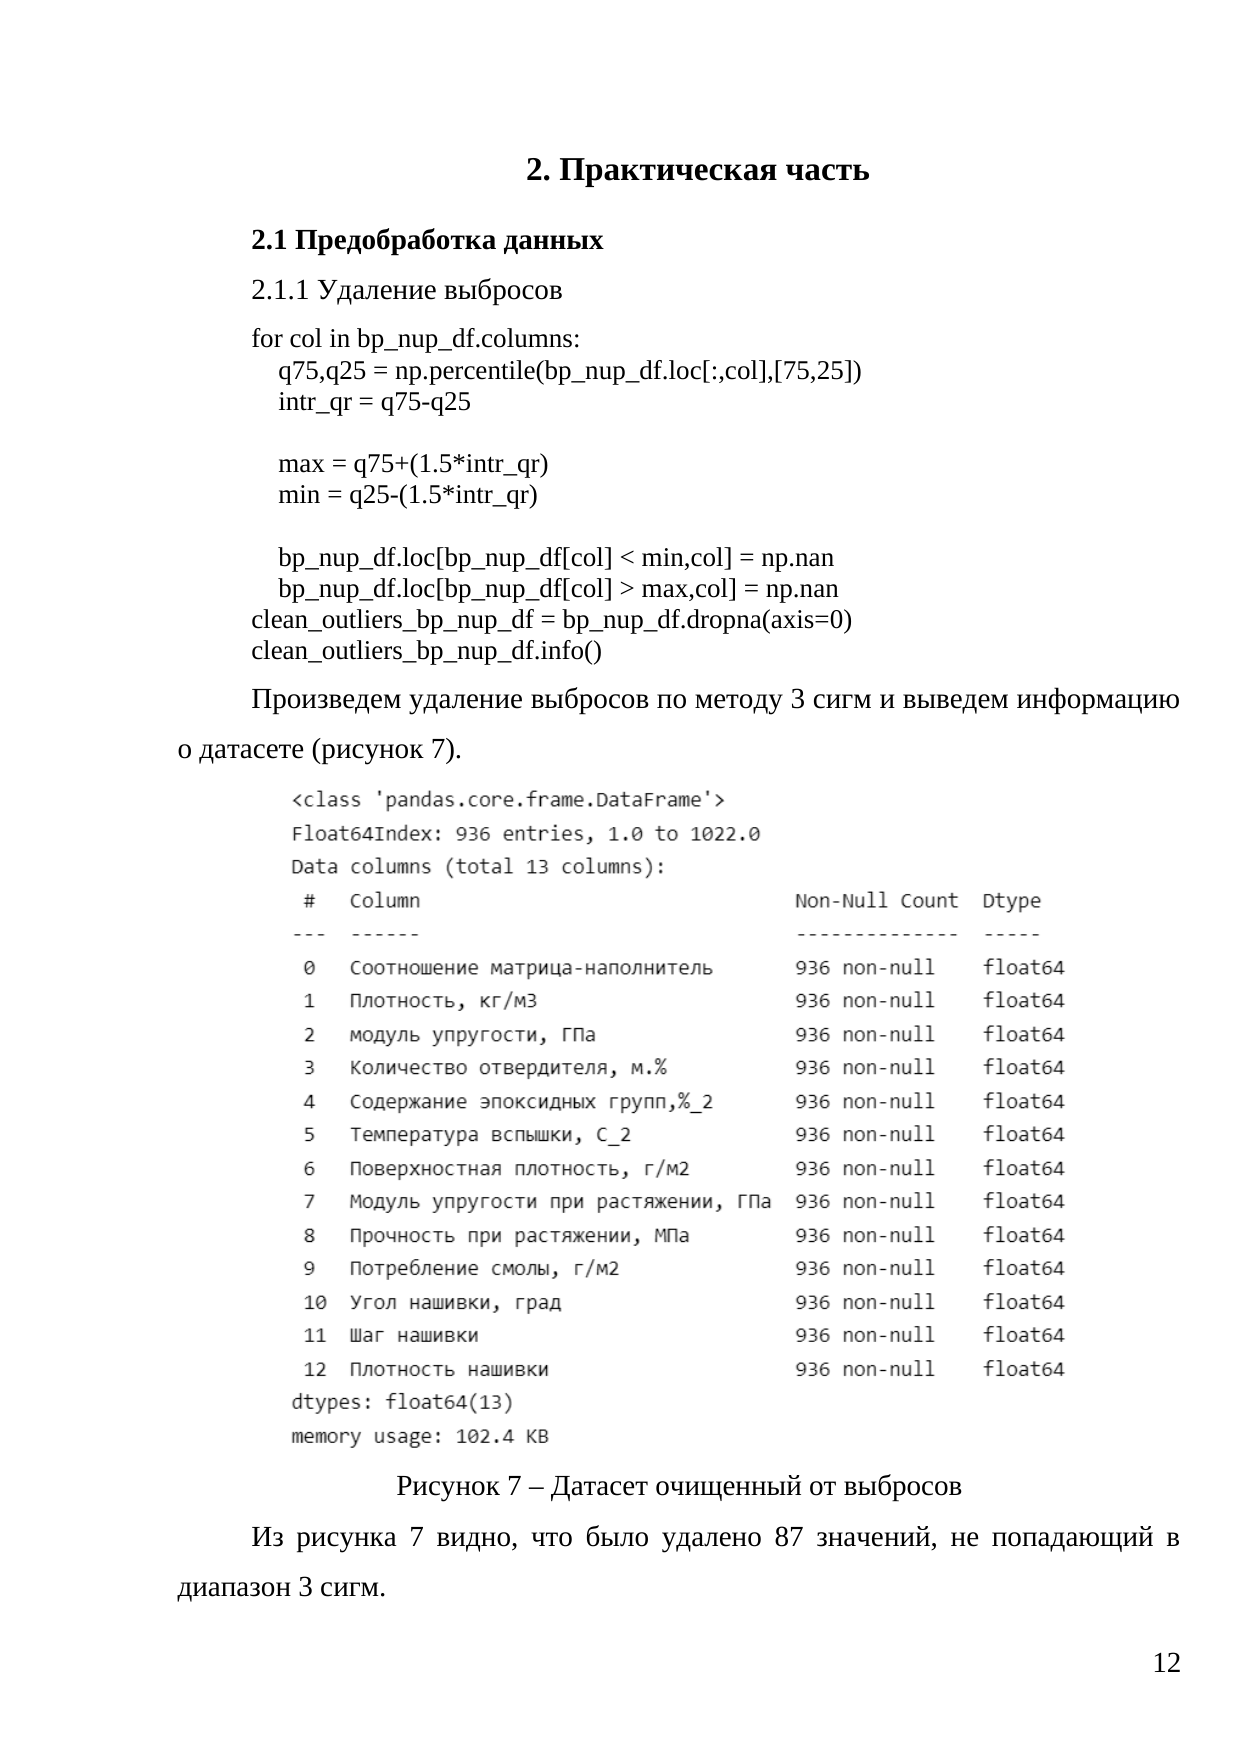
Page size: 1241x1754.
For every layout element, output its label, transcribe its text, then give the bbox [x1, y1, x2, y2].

text q75,q25 = np.percentile(bp_nup_df.loc[:,col],[75,25]) [177, 354, 1181, 385]
picture [282, 781, 1077, 1452]
text for col in bp_nup_df.columns: [177, 323, 1181, 354]
text max = q75+(1.5*intr_qr) [177, 447, 1181, 478]
text clean_outliers_bp_nup_df.info() [177, 634, 1181, 665]
text Рисунок 7 – Датасет очищенный от выбросов [177, 1468, 1181, 1502]
text Произведем удаление выбросов по методу 3 сигм и выведем информацию о датасете (рисунок 7). [177, 681, 1181, 764]
text intr_qr = q75-q25 [177, 385, 1181, 416]
subtitle Практическая часть [177, 149, 1181, 188]
subtitle Предобработка данных [251, 222, 1181, 256]
text bp_nup_df.loc[bp_nup_df[col] > max,col] = np.nan [177, 572, 1181, 603]
text clean_outliers_bp_nup_df = bp_nup_df.dropna(axis=0) [177, 603, 1181, 634]
text 2.1.1 Удаление выбросов [177, 272, 1181, 306]
text min = q25-(1.5*intr_qr) [177, 478, 1181, 509]
text bp_nup_df.loc[bp_nup_df[col] < min,col] = np.nan [177, 541, 1181, 572]
text Из рисунка 7 видно, что было удалено 87 значений, не попадающий в диапазон 3 сигм. [177, 1519, 1181, 1603]
